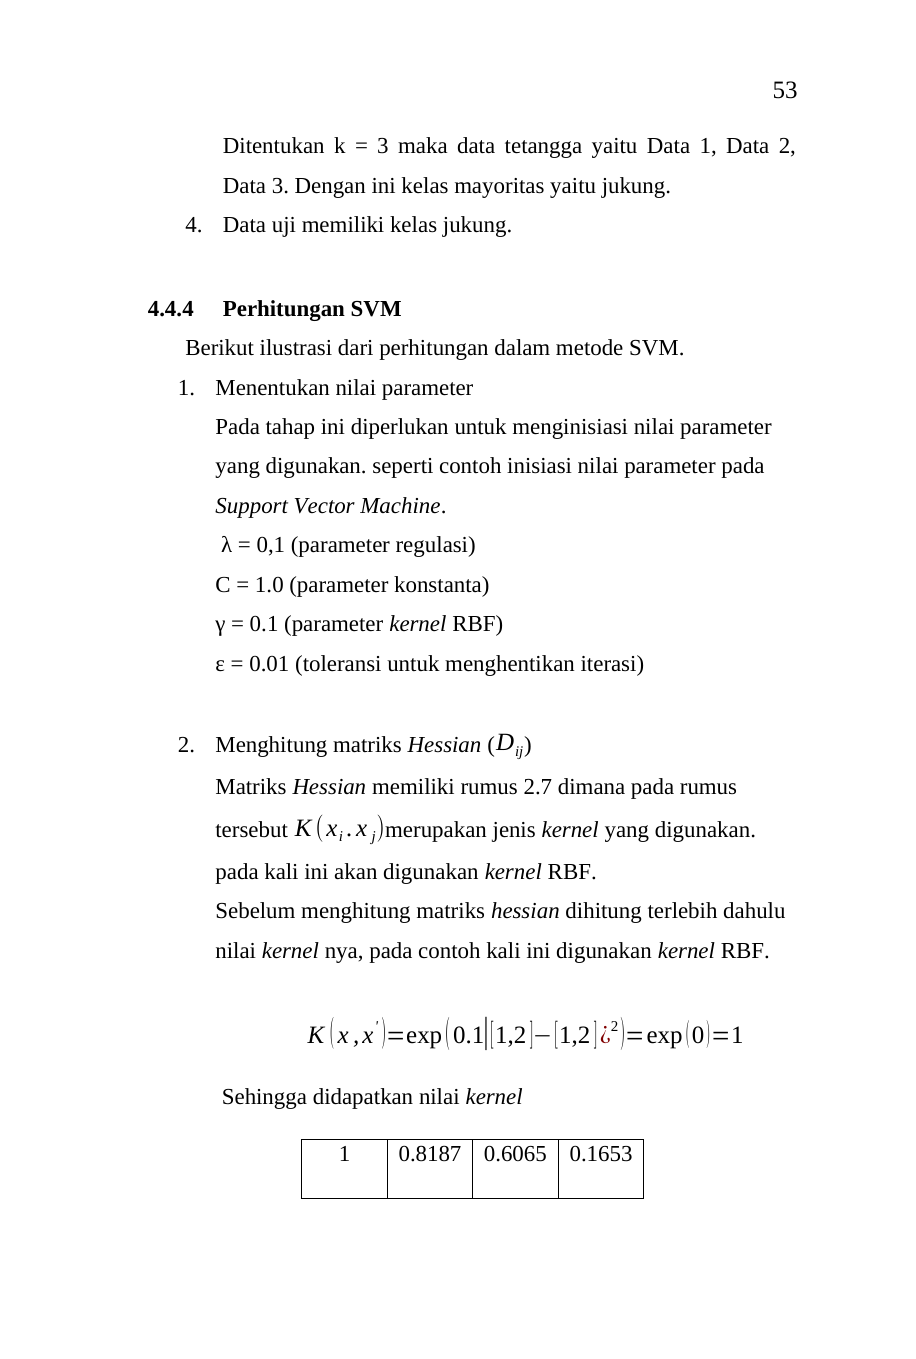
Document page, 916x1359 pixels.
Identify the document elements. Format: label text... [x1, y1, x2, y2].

table_header 0.1653 [559, 1140, 643, 1197]
list Matriks Hessian memiliki rumus 2.7 dimana pada rumus tersebut merupakan jenis kernel yang digunakan. pada kali ini akan digunakan kernel RBF. [215, 773, 797, 884]
list γ = 0.1 (parameter kernel RBF) [215, 610, 797, 637]
list Pada tahap ini diperlukan untuk menginisiasi nilai parameter yang digunakan. seperti contoh inisiasi nilai parameter pada Support Vector Machine. [215, 413, 797, 518]
table_header 0.6065 [473, 1140, 558, 1197]
table_header 0.8187 [388, 1140, 472, 1197]
text Berikut ilustrasi dari perhitungan dalam metode SVM. [148, 334, 797, 360]
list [185, 132, 797, 198]
list Menentukan nilai parameter [178, 373, 797, 400]
list Data uji memiliki kelas jukung. [185, 211, 797, 238]
list λ = 0,1 (parameter regulasi) [215, 531, 797, 558]
subtitle Perhitungan SVM [148, 294, 797, 321]
table_header 1 [302, 1140, 387, 1197]
list C = 1.0 (parameter konstanta) [215, 571, 797, 597]
list Sebelum menghitung matriks hessian dihitung terlebih dahulu nilai kernel nya, pada contoh kali ini digunakan kernel RBF. [215, 897, 797, 963]
text Sehingga didapatkan nilai kernel [222, 1083, 797, 1109]
list ɛ = 0.01 (toleransi untuk menghentikan iterasi) [215, 650, 797, 676]
list Menghitung matriks Hessian () [178, 729, 797, 760]
